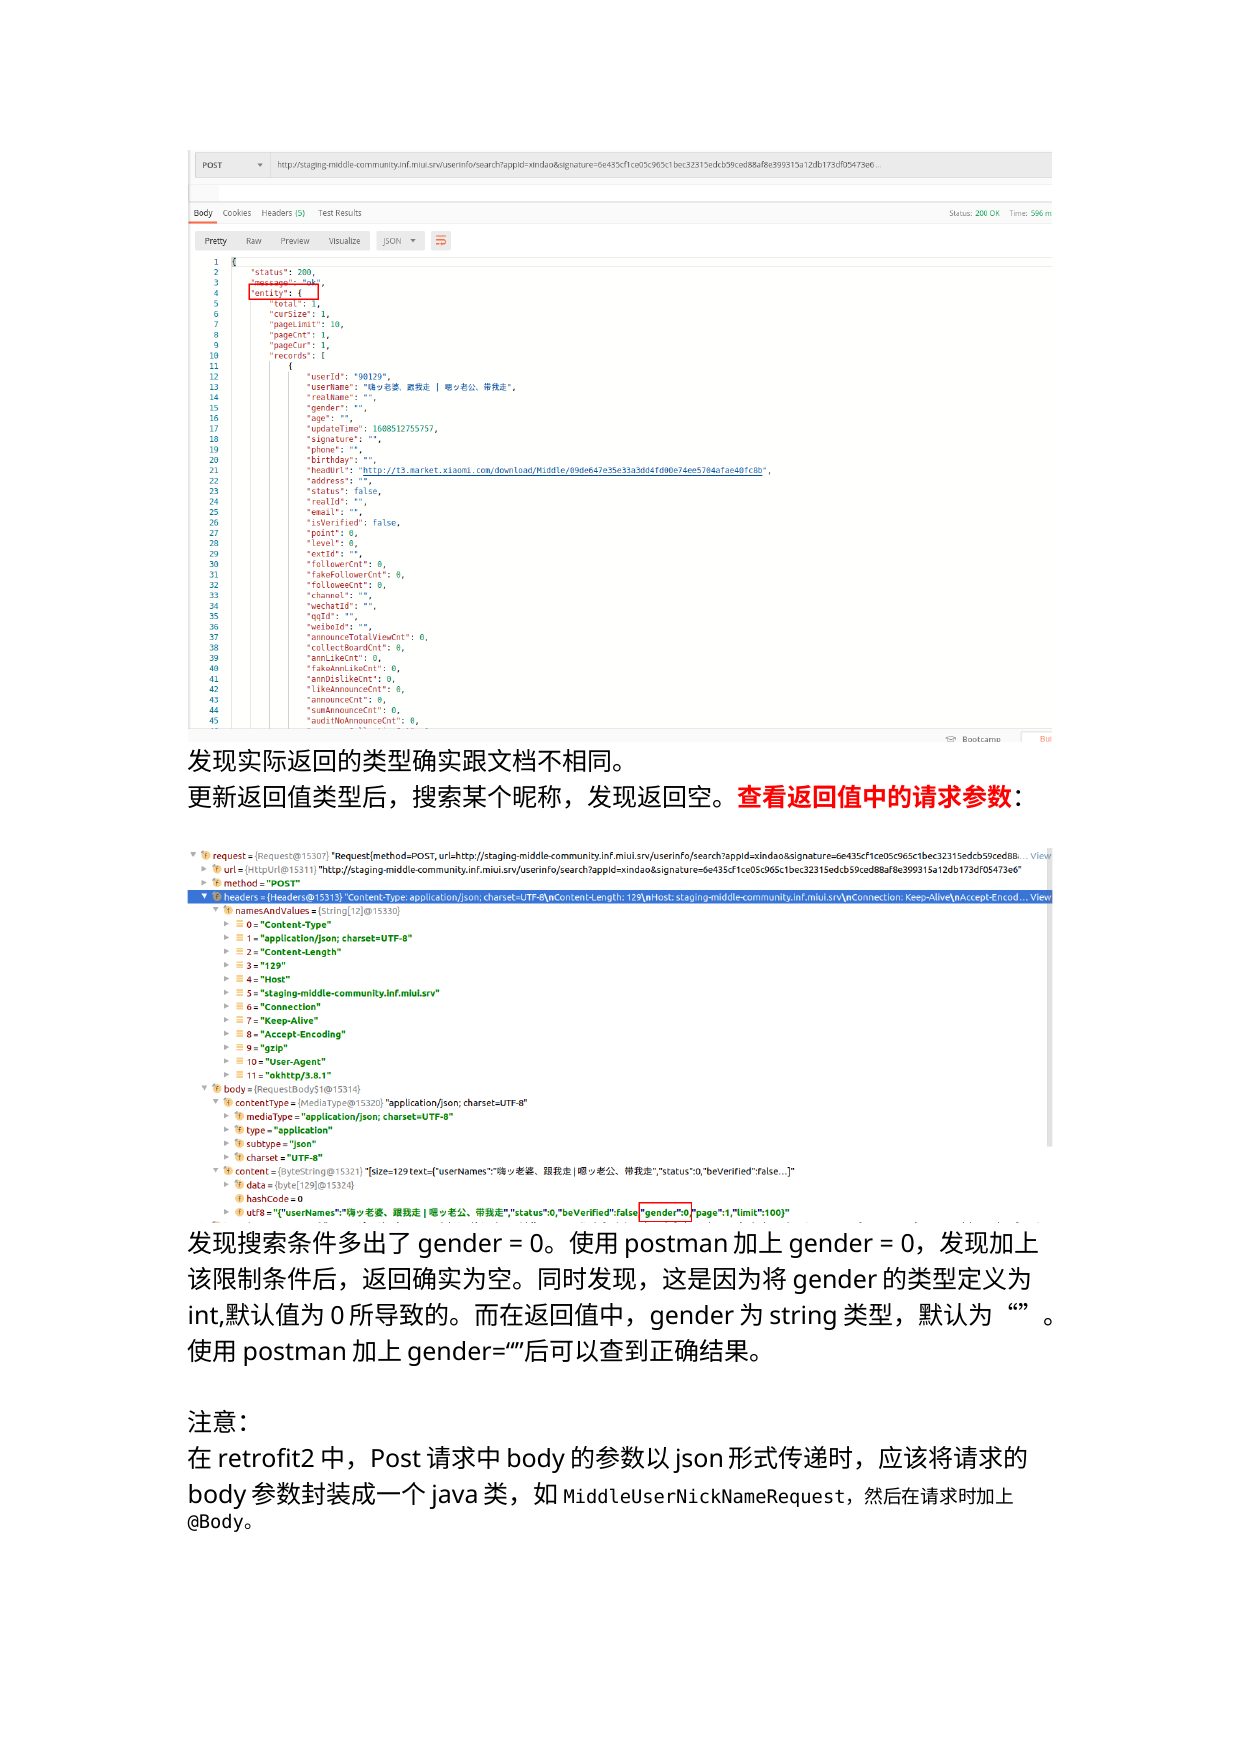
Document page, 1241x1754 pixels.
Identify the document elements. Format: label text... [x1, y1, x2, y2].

text 发现搜索条件多出了gender = 0。使用postman加上gender = 0，发现加上该限制条件后，返回确实为空。同时发现，这是因为将gender的类型定义为int,默认值为0所导致的。而在返回值中，gender为string类型，默认为“”。使用postman加上gender=“”后可以查到正确结果。 [187, 1223, 1053, 1368]
text 更新返回值类型后，搜索某个昵称，发现返回空。查看返回值中的请求参数： [187, 778, 1053, 814]
text 发现实际返回的类型确实跟文档不相同。 [187, 741, 1053, 778]
picture [187, 150, 1052, 742]
text 在retrofit2中，Post请求中body的参数以json形式传递时，应该将请求的body参数封装成一个java类，如MiddleUserNickNameRequest，然后在请求时加上@Body。 [187, 1438, 1053, 1533]
picture [187, 848, 1053, 1223]
text 注意： [187, 1402, 1053, 1438]
